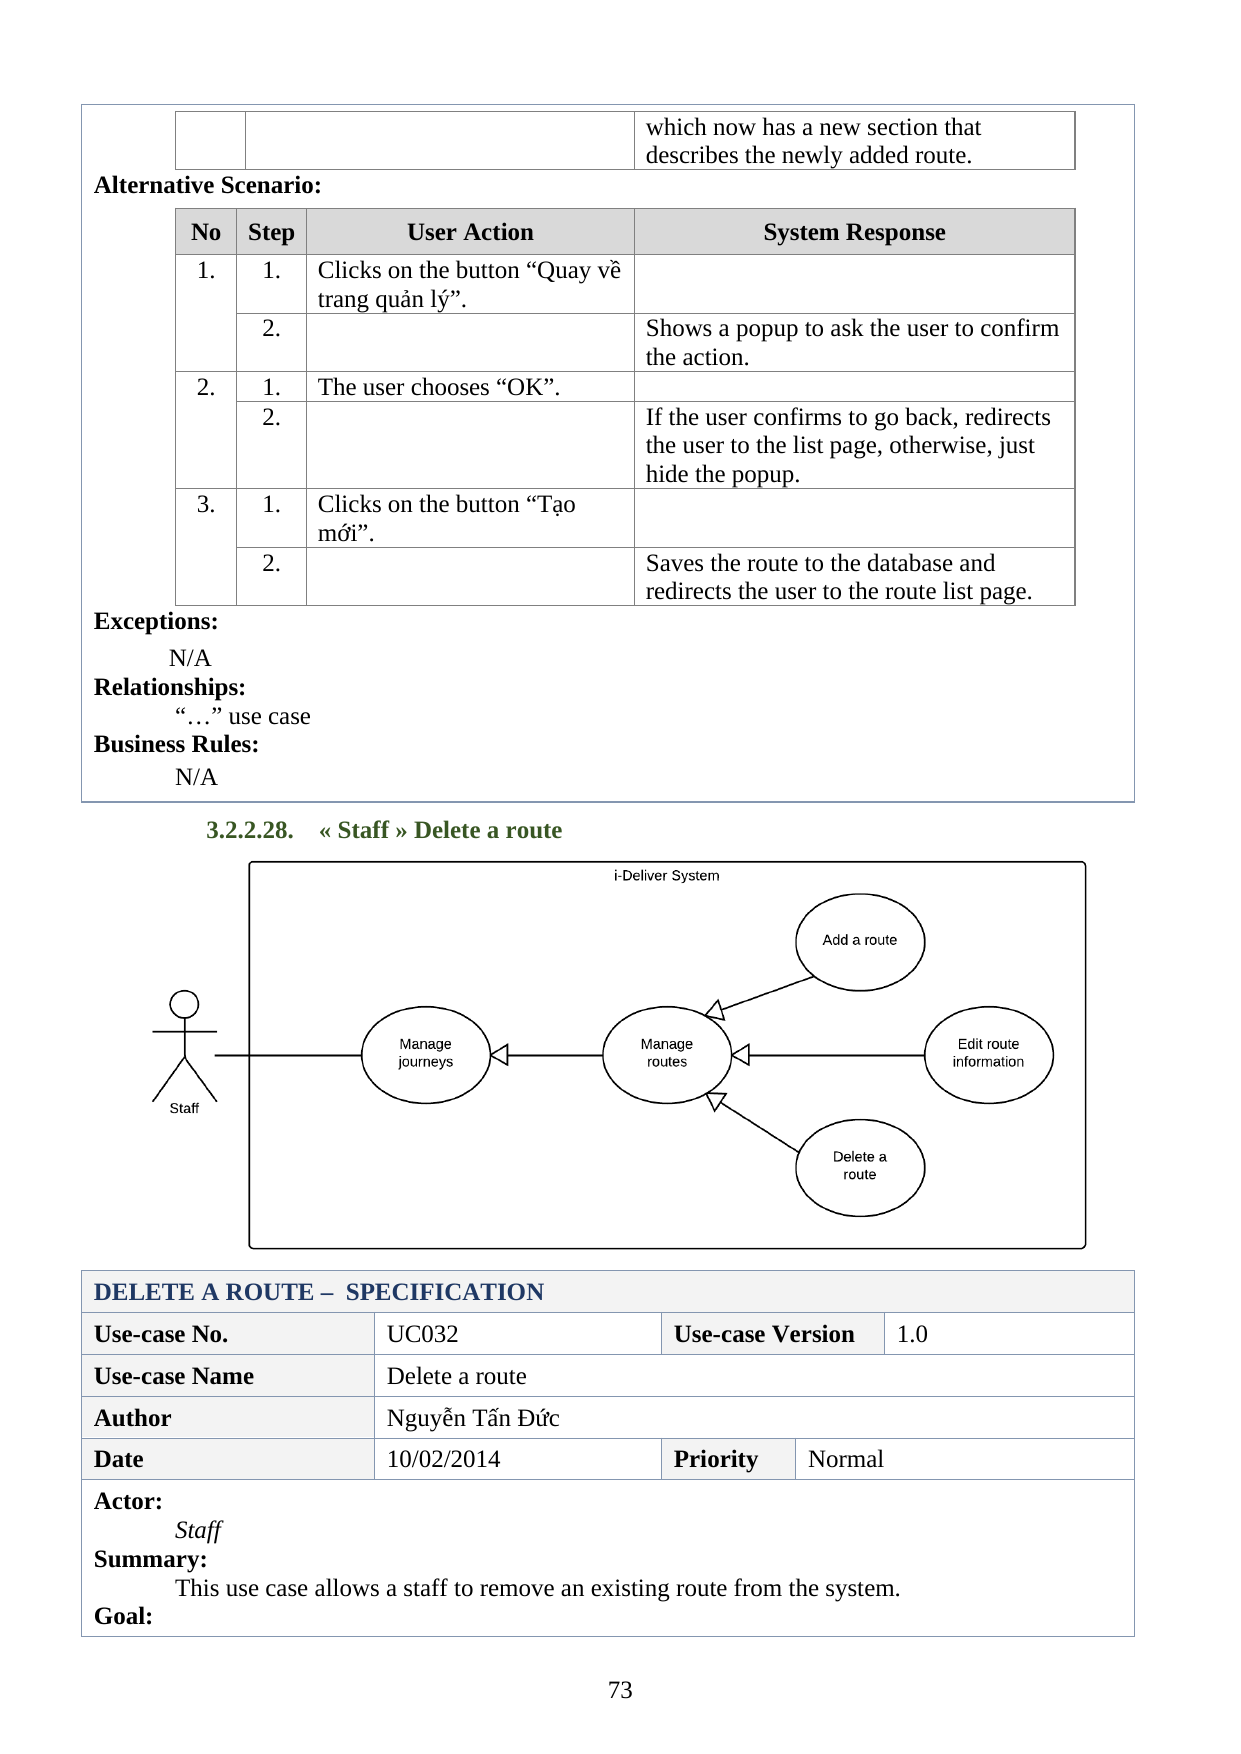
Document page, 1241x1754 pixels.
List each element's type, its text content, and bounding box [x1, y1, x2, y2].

table_cell 1.0 [885, 1313, 1134, 1354]
table_cell Delete a route [375, 1355, 1134, 1396]
table_cell Use-case Version [662, 1313, 884, 1354]
table_cell Nguyễn Tấn Đức [375, 1397, 1134, 1437]
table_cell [82, 1480, 1134, 1636]
table_cell Use-case No. [82, 1313, 374, 1354]
table_cell 10/02/2014 [375, 1439, 661, 1479]
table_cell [82, 105, 1134, 801]
table_cell Date [82, 1439, 374, 1479]
subtitle « Staff » Delete a route [206, 815, 1146, 844]
picture [150, 858, 1091, 1251]
table_cell UC032 [375, 1313, 661, 1354]
table_header DELETE A ROUTE – SPECIFICATION [82, 1271, 1134, 1312]
table_cell Normal [796, 1439, 1134, 1479]
table_cell Priority [662, 1439, 795, 1479]
table_cell Author [82, 1397, 374, 1437]
table_cell Use-case Name [82, 1355, 374, 1396]
